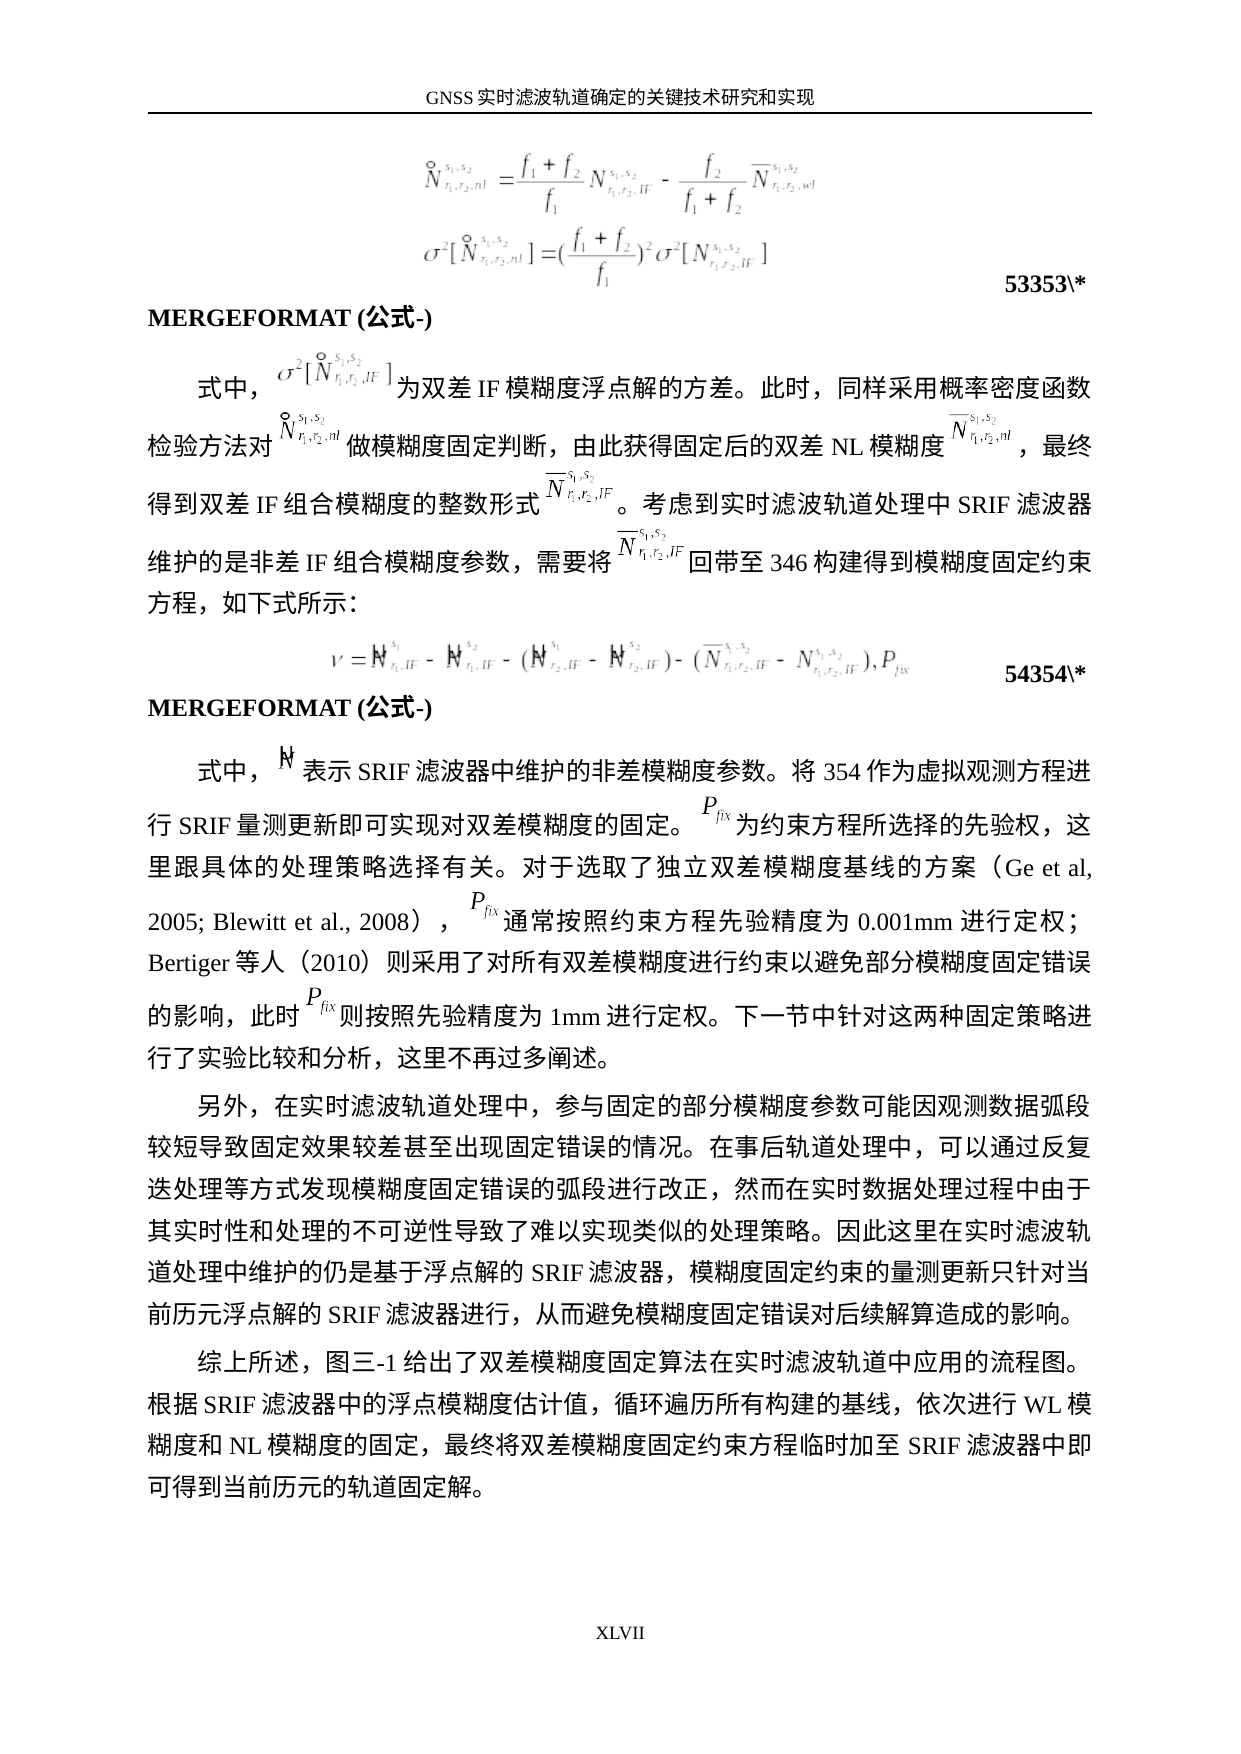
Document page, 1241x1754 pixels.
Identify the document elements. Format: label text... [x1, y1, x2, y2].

text 式中，为双差IF模糊度浮点解的方差。此时，同样采用概率密度函数检验方法对做模糊度固定判断，由此获得固定后的双差NL模糊度，最终得到双差IF组合模糊度的整数形式。考虑到实时滤波轨道处理中SRIF滤波器维护的是非差IF组合模糊度参数，需要将回带至构建得到模糊度固定约束方程，如下式所示： [148, 347, 1092, 620]
text 式中，表示SRIF滤波器中维护的非差模糊度参数。将作为虚拟观测方程进行SRIF量测更新即可实现对双差模糊度的固定。为约束方程所选择的先验权，这里跟具体的处理策略选择有关。对于选取了独立双差模糊度基线的方案（Ge et al, 2005; Blewitt et al., 2008），通常按照约束方程先验精度为0.001mm进行定权；Bertiger等人（2010）则采用了对所有双差模糊度进行约束以避免部分模糊度固定错误的影响，此时则按照先验精度为1mm进行定权。下一节中针对这两种固定策略进行了实验比较和分析，这里不再过多阐述。 [148, 736, 1092, 1074]
text 另外，在实时滤波轨道处理中，参与固定的部分模糊度参数可能因观测数据弧段较短导致固定效果较差甚至出现固定错误的情况。在事后轨道处理中，可以通过反复迭处理等方式发现模糊度固定错误的弧段进行改正，然而在实时数据处理过程中由于其实时性和处理的不可逆性导致了难以实现类似的处理策略。因此这里在实时滤波轨道处理中维护的仍是基于浮点解的SRIF滤波器，模糊度固定约束的量测更新只针对当前历元浮点解的SRIF滤波器进行，从而避免模糊度固定错误对后续解算造成的影响。 [148, 1081, 1092, 1331]
text 综上所述，图3-6给出了双差模糊度固定算法在实时滤波轨道中应用的流程图。根据SRIF滤波器中的浮点模糊度估计值，循环遍历所有构建的基线，依次进行WL模糊度和NL模糊度的固定，最终将双差模糊度固定约束方程临时加至SRIF滤波器中即可得到当前历元的轨道固定解。 [148, 1337, 1092, 1504]
